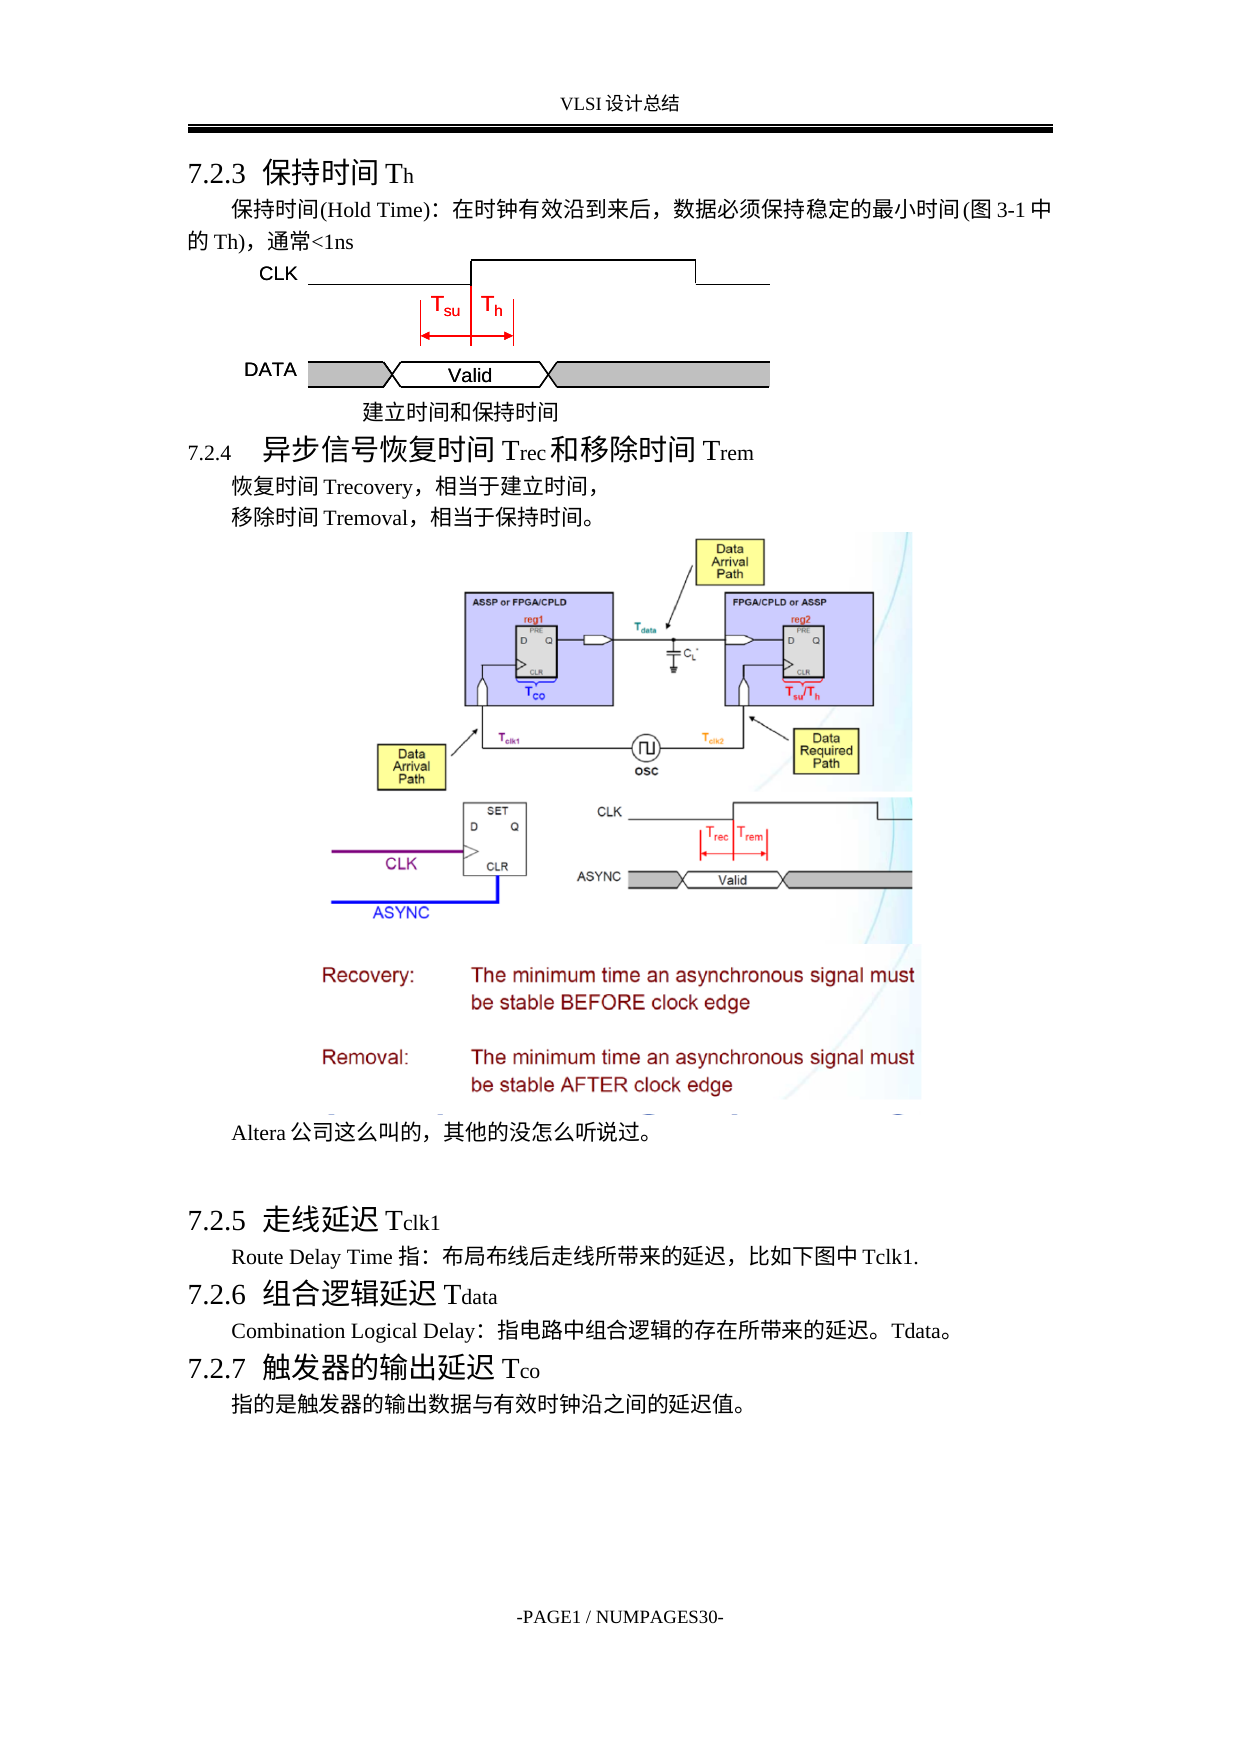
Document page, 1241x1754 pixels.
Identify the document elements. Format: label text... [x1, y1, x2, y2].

text 移除时间Tremoval，相当于保持时间。 [187, 500, 1053, 532]
text Combination Logical Delay：指电路中组合逻辑的存在所带来的延迟。Tdata。 [187, 1313, 1053, 1345]
text 恢复时间Trecovery，相当于建立时间， [187, 469, 1053, 500]
subtitle 走线延迟Tclk1 [187, 1197, 1053, 1239]
text Route Delay Time 指：布局布线后走线所带来的延迟，比如下图中Tclk1. [187, 1239, 1053, 1271]
subtitle 保持时间Th [187, 150, 1053, 192]
subtitle 组合逻辑延迟Tdata [187, 1271, 1053, 1313]
text Altera公司这么叫的，其他的没怎么听说过。 [187, 1115, 1053, 1146]
text 保持时间(Hold Time)：在时钟有效沿到来后，数据必须保持稳定的最小时间(图3-1中的Th)，通常<1ns [187, 192, 1053, 256]
subtitle 异步信号恢复时间Trec和移除时间Trem [187, 426, 1053, 469]
subtitle 触发器的输出延迟Tco [187, 1345, 1053, 1387]
text 指的是触发器的输出数据与有效时钟沿之间的延迟值。 [187, 1387, 1053, 1419]
text 建立时间和保持时间 [187, 395, 1053, 426]
picture [318, 532, 922, 1115]
